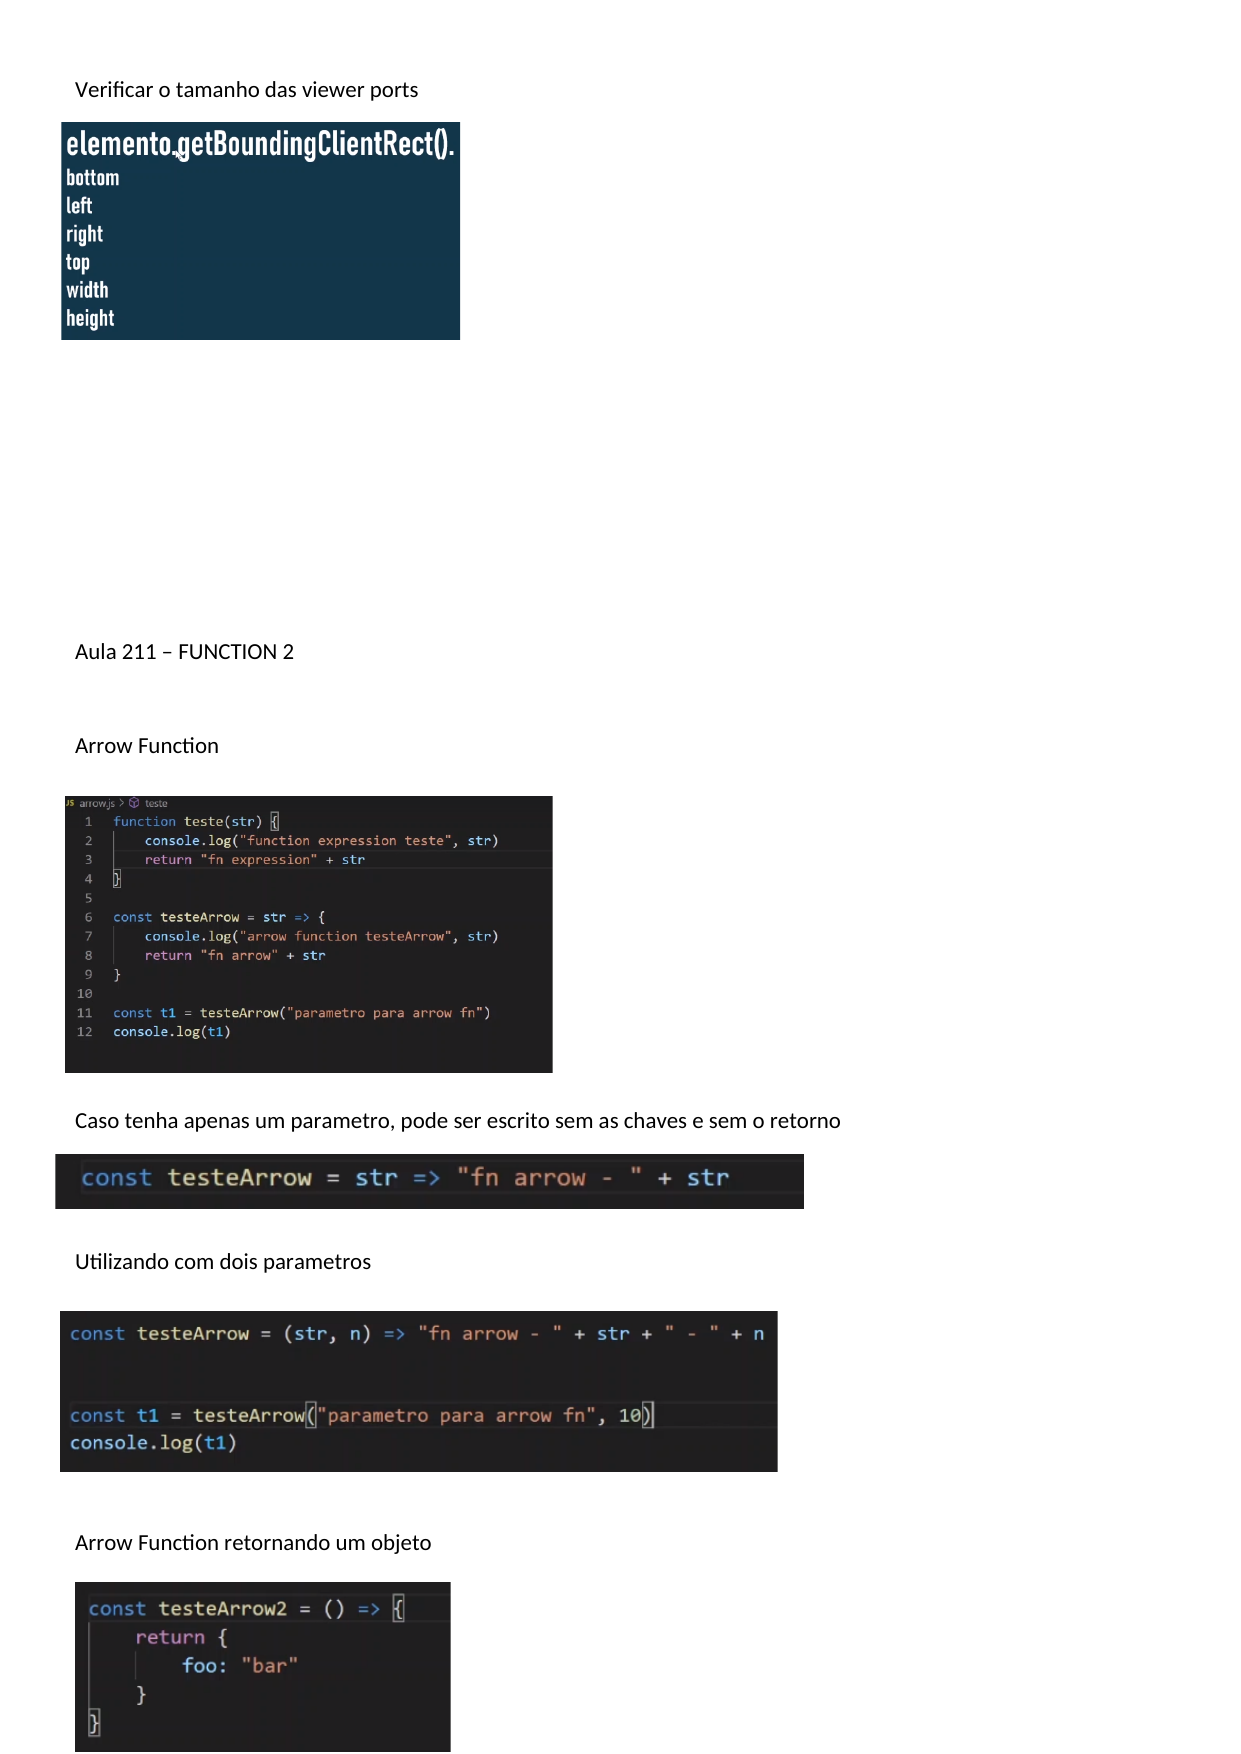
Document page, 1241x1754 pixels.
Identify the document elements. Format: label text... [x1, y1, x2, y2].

text Utilizando com dois parametros [75, 1247, 1165, 1275]
text Arrow Function [75, 731, 1165, 759]
text Aula 211 – FUNCTION 2 [75, 637, 1165, 666]
text Verificar o tamanho das viewer ports [75, 75, 1165, 103]
text Caso tenha apenas um parametro, pode ser escrito sem as chaves e sem o retorno [75, 1106, 1165, 1134]
picture [55, 1154, 804, 1209]
picture [65, 796, 553, 1073]
picture [61, 122, 461, 340]
picture [75, 1582, 451, 1752]
text Arrow Function retornando um objeto [75, 1528, 1165, 1556]
picture [60, 1311, 778, 1472]
